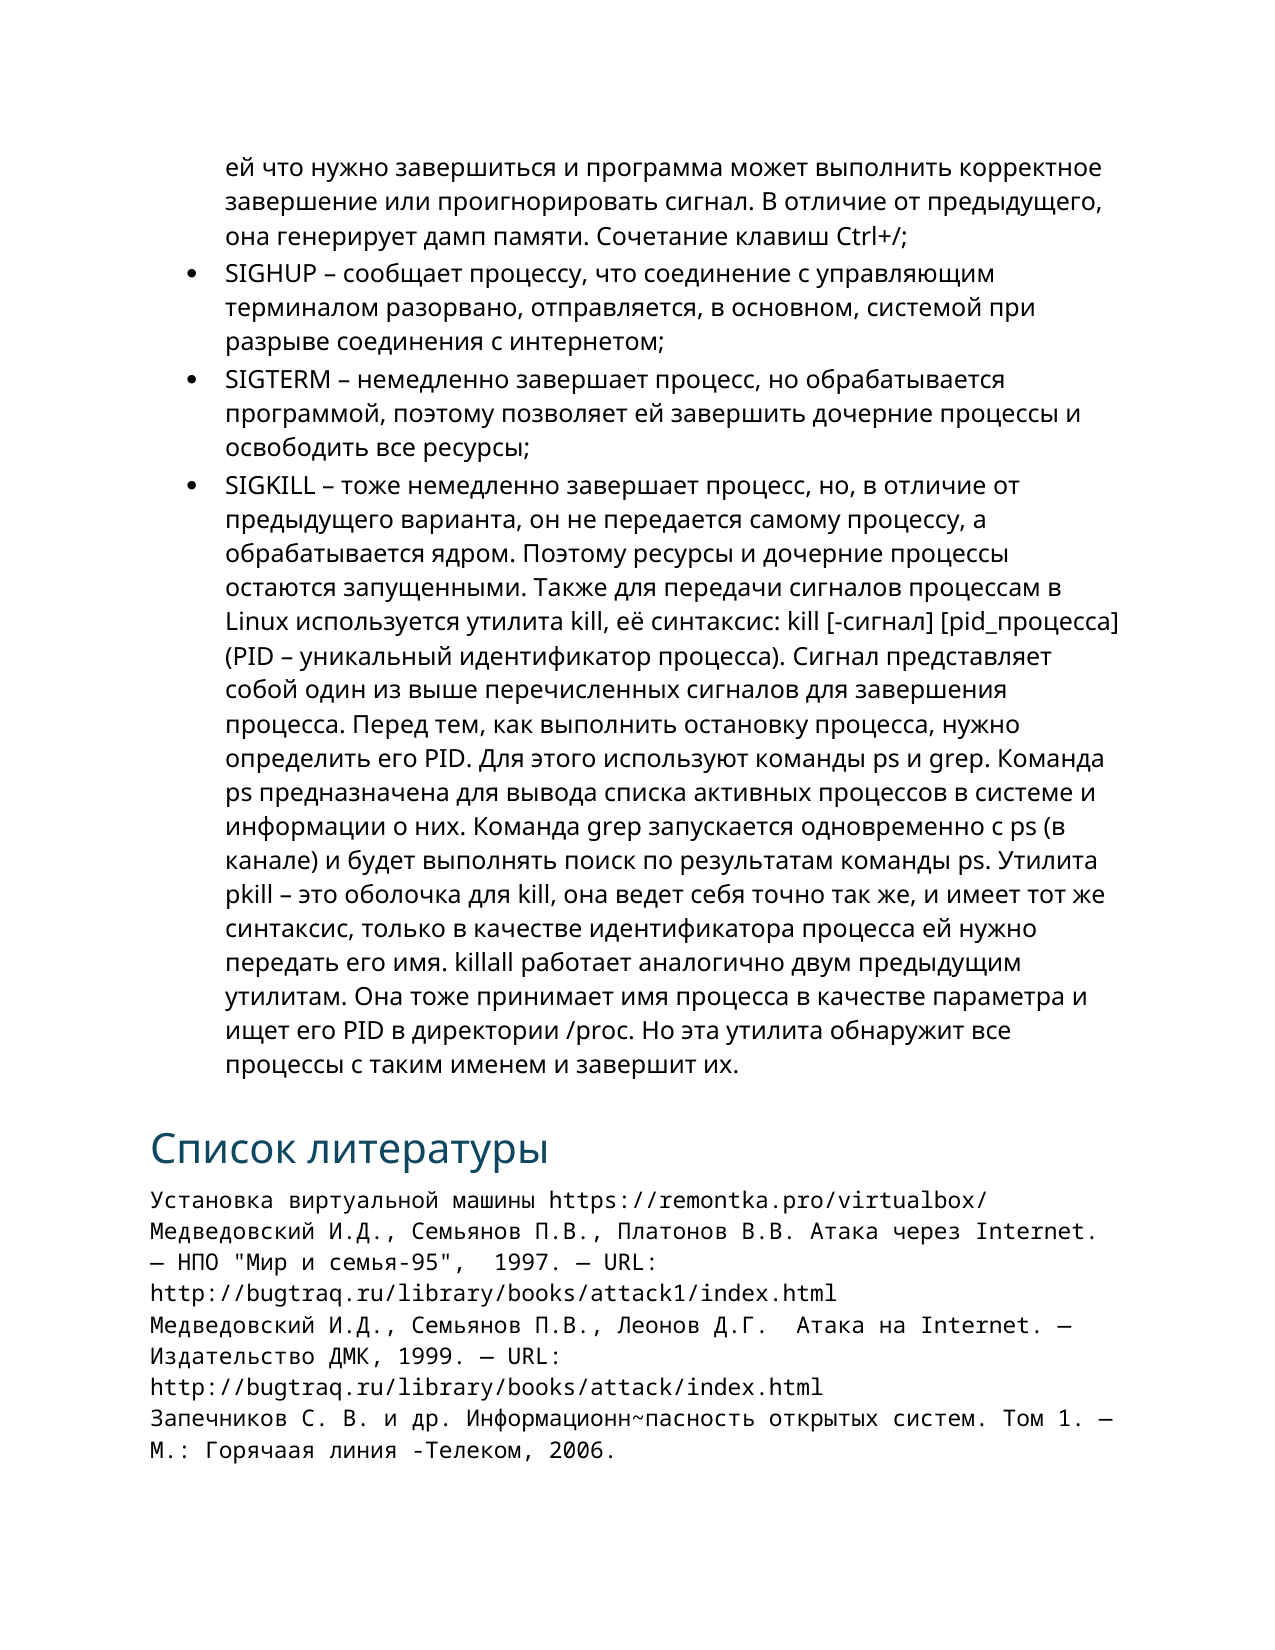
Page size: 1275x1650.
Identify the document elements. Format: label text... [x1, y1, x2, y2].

list SIGHUP – сообщает процессу, что соединение с управляющим терминалом разорвано, отправляется, в основном, системой при разрыве соединения с интернетом; [187, 256, 1125, 358]
text Установка виртуальной машины https://remontka.pro/virtualbox/ Медведовский И.Д., Семьянов П.В., Платонов В.В. Атака через Internet. — НПО "Мир и семья-95", 1997. — URL: http://bugtraq.ru/library/books/attack1/index.html Медведовский И.Д., Семьянов П.В., Леонов Д.Г. Атака на Internet. — Издательство ДМК, 1999. — URL: http://bugtraq.ru/library/books/attack/index.html Запечников С. В. и др. Информационн~пасность открытых систем. Том 1. — М.: Горячаая линия -Телеком, 2006. [150, 1183, 1125, 1465]
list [187, 150, 1125, 252]
list SIGTERM – немедленно завершает процесс, но обрабатывается программой, поэтому позволяет ей завершить дочерние процессы и освободить все ресурсы; [187, 362, 1125, 464]
subtitle Список литературы [150, 1118, 1125, 1175]
list SIGKILL – тоже немедленно завершает процесс, но, в отличие от предыдущего варианта, он не передается самому процессу, а обрабатывается ядром. Поэтому ресурсы и дочерние процессы остаются запущенными. Также для передачи сигналов процессам в Linux используется утилита kill, её синтаксис: kill [-сигнал] [pid_процесса] (PID – уникальный идентификатор процесса). Сигнал представляет собой один из выше перечисленных сигналов для завершения процесса. Перед тем, как выполнить остановку процесса, нужно определить его PID. Для этого используют команды ps и grep. Команда ps предназначена для вывода списка активных процессов в системе и информации о них. Команда grep запускается одновременно с ps (в канале) и будет выполнять поиск по результатам команды ps. Утилита pkill – это оболочка для kill, она ведет себя точно так же, и имеет тот же синтаксис, только в качестве идентификатора процесса ей нужно передать его имя. killall работает аналогично двум предыдущим утилитам. Она тоже принимает имя процесса в качестве параметра и ищет его PID в директории /proc. Но эта утилита обнаружит все процессы с таким именем и завершит их. [187, 468, 1125, 1081]
